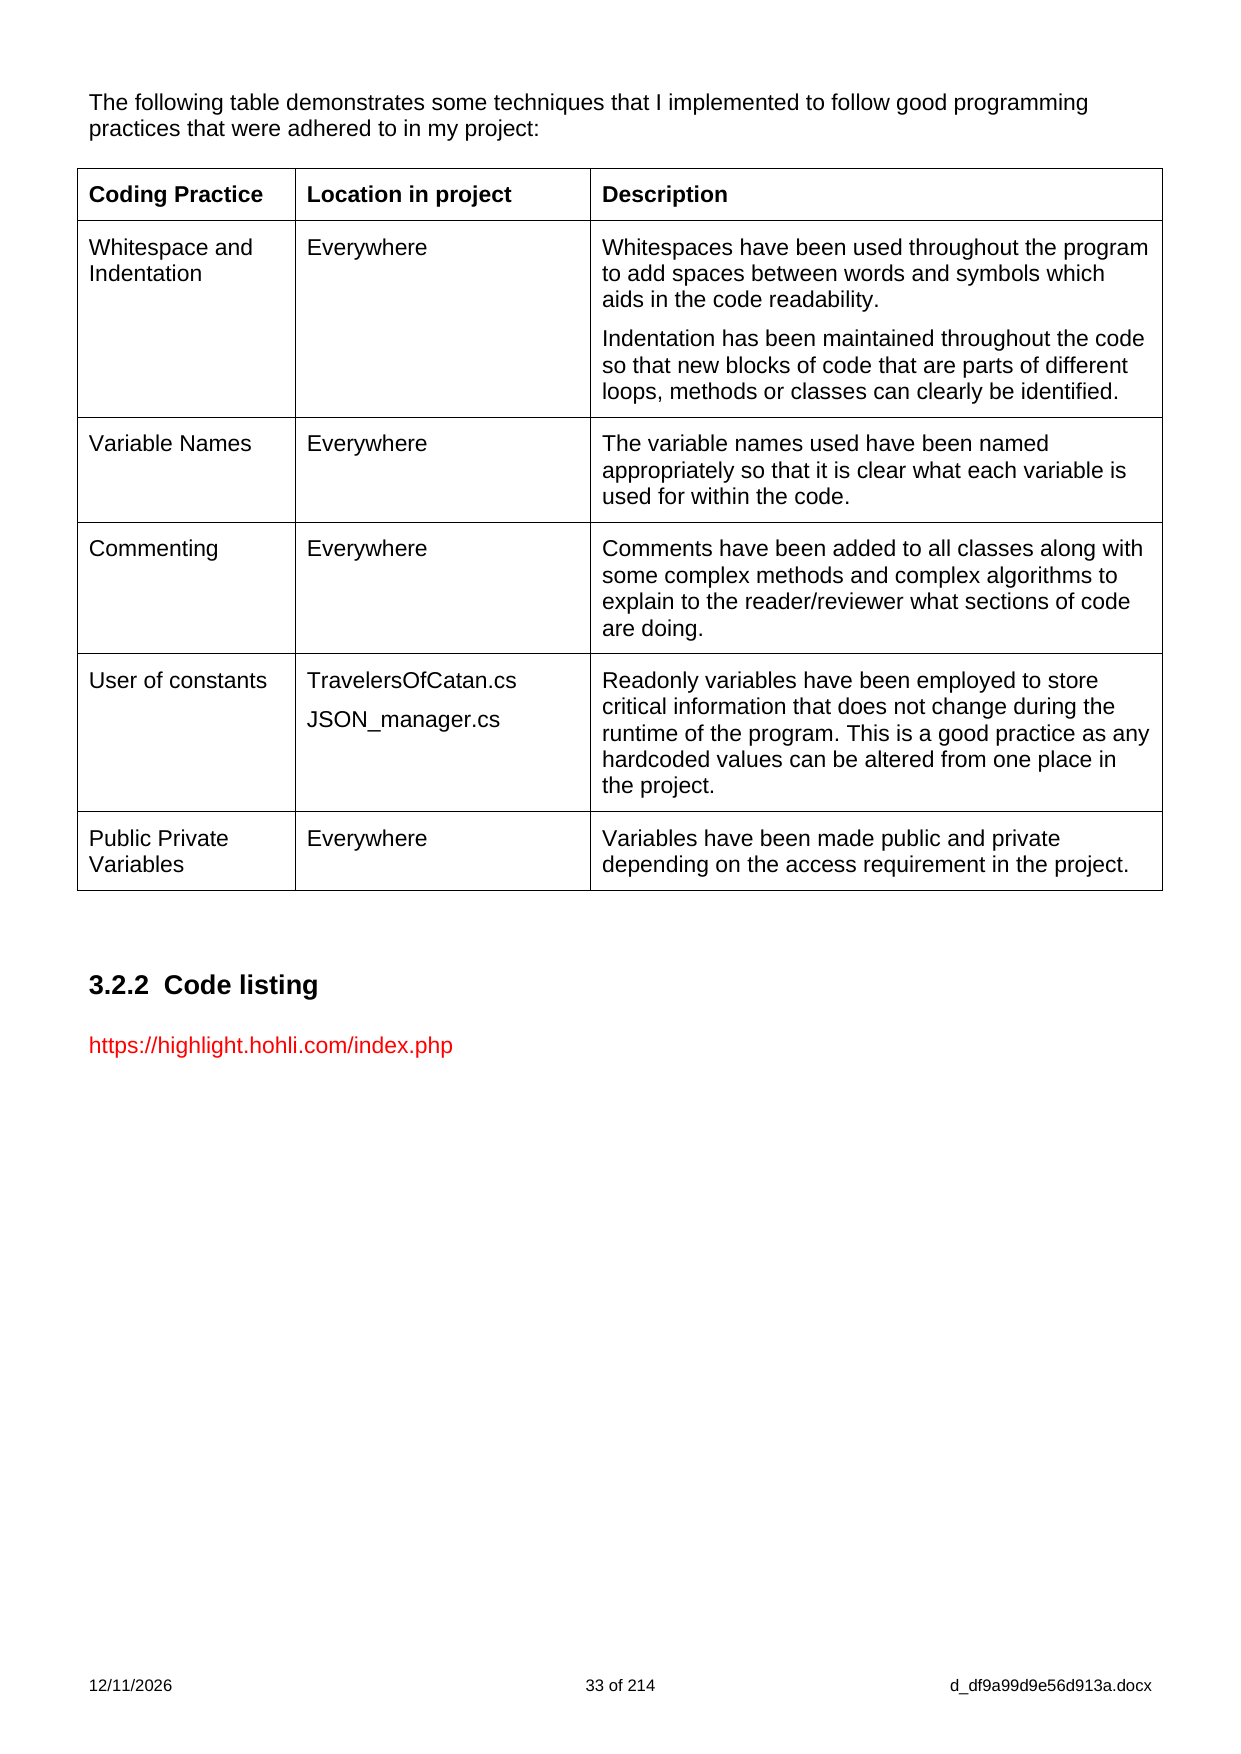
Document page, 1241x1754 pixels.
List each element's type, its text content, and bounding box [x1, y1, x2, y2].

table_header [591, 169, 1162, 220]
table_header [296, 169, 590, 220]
text https://highlight.hohli.com/index.php [89, 1032, 1152, 1059]
subtitle Code listing [89, 969, 1152, 1000]
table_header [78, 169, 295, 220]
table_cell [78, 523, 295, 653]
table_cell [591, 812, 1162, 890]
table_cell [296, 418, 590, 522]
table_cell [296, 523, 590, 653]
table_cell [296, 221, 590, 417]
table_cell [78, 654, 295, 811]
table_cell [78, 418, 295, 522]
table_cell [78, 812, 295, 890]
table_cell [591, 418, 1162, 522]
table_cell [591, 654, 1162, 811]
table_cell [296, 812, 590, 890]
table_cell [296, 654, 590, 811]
text The following table demonstrates some techniques that I implemented to follow good programming practices that were adhered to in my project: [89, 89, 1152, 141]
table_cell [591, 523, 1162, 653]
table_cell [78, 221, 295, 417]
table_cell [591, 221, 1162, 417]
